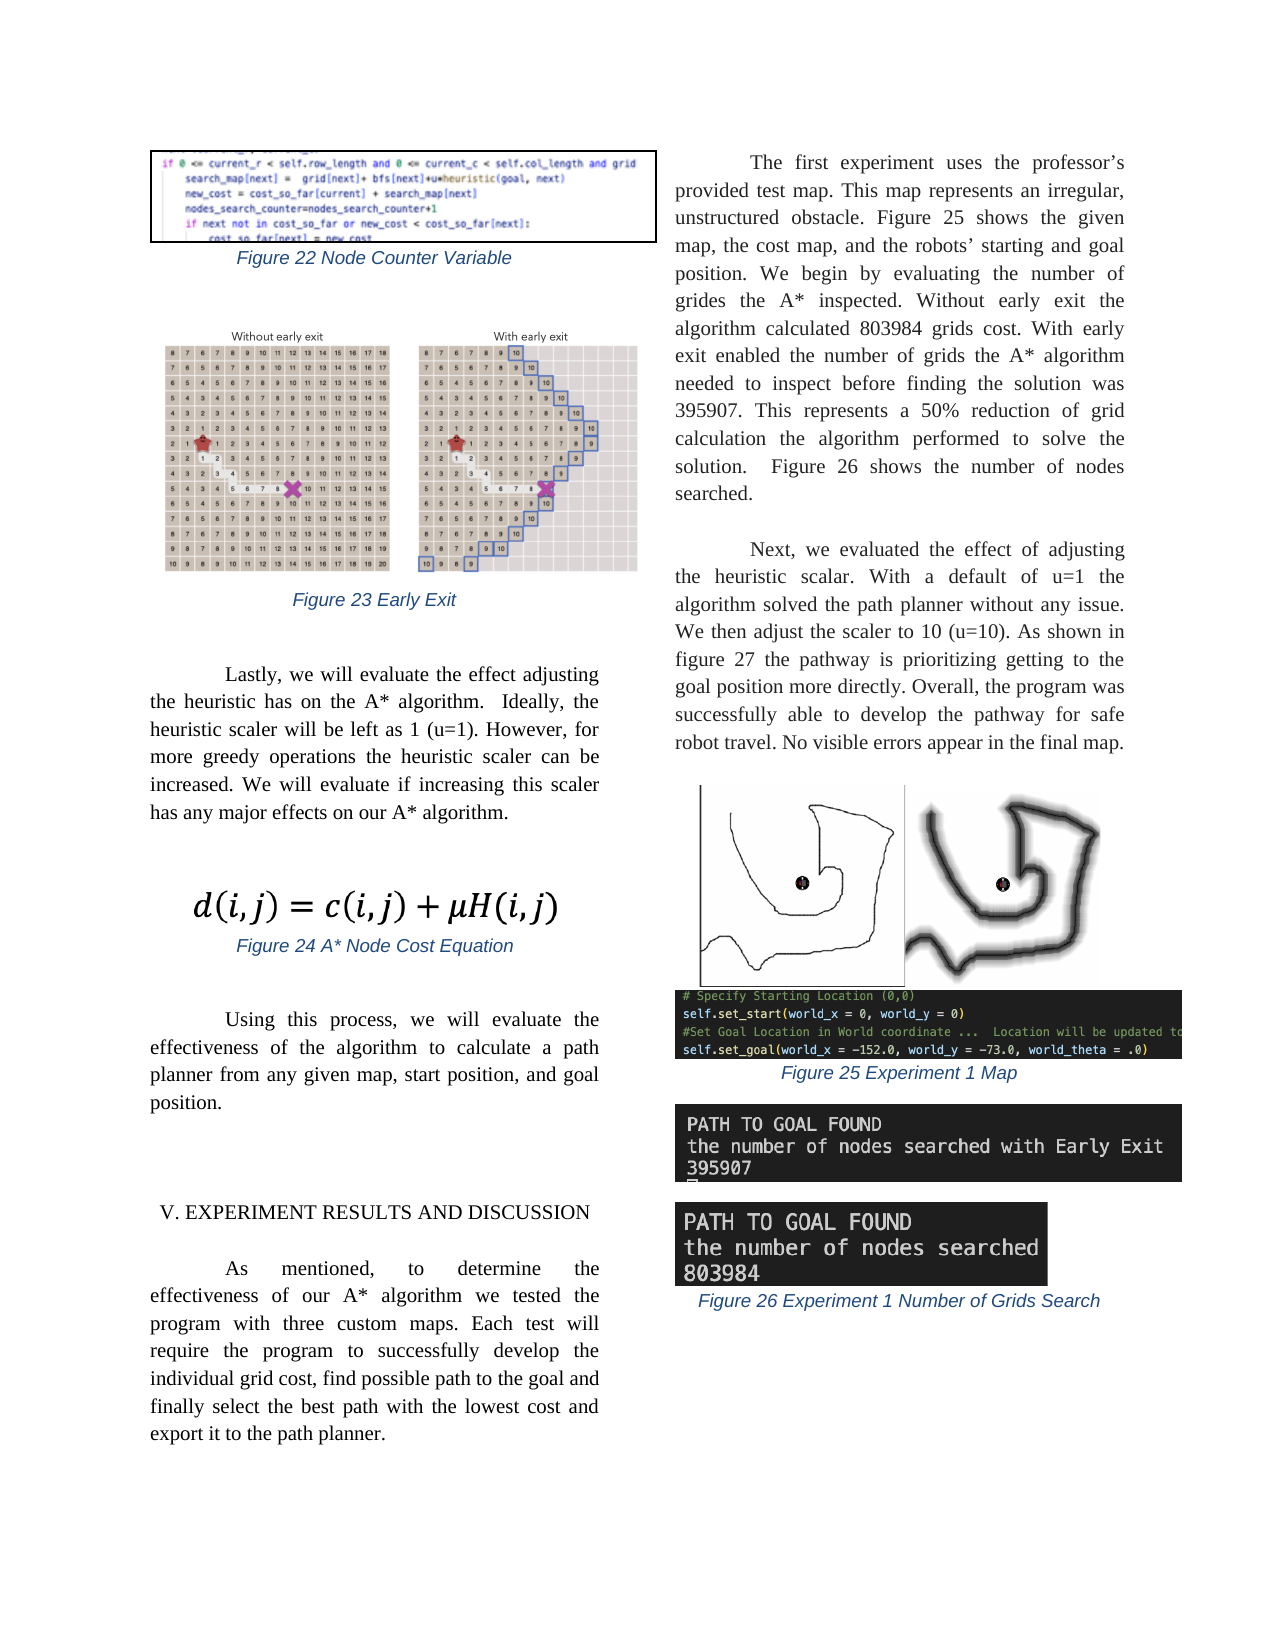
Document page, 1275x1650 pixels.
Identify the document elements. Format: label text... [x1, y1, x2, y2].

picture [675, 990, 1182, 1059]
text Lastly, we will evaluate the effect adjusting the heuristic has on the A* algorithm. Ideally, the heuristic scaler will be left as 1 (u=1). However, for more greedy operations the heuristic scaler can be increased. We will evaluate if increasing this scaler has any major effects on our A* algorithm. [150, 662, 600, 824]
text Next, we evaluated the effect of adjusting the heuristic scalar. With a default of u=1 the algorithm solved the path planner without any issue. We then adjust the scaler to 10 (u=10). As shown in figure 27 the pathway is prioritizing getting to the goal position more directly. Overall, the program was successfully able to develop the pathway for safe robot travel. No visible errors appear in the final map. [675, 536, 1125, 754]
picture [675, 1202, 1048, 1286]
text V. EXPERIMENT RESULTS AND DISCUSSION [150, 1200, 600, 1224]
text The first experiment uses the professor’s provided test map. This map represents an irregular, unstructured obstacle. Figure 25 shows the given map, the cost map, and the robots’ starting and goal position. We begin by evaluating the number of grides the A* inspected. Without early exit the algorithm calculated 803984 grids cost. With early exit enabled the number of grids the A* algorithm needed to inspect before finding the solution was 395907. This represents a 50% reduction of grid calculation the algorithm performed to solve the solution. Figure 26 shows the number of nodes searched. [675, 150, 1125, 505]
picture [699, 785, 1101, 987]
picture [675, 1104, 1182, 1182]
text Figure 26 Experiment 1 Number of Grids Search [675, 1290, 1125, 1311]
picture [152, 152, 638, 241]
text As mentioned, to determine the effectiveness of our A* algorithm we tested the program with three custom maps. Each test will require the program to successfully develop the individual grid cost, find possible path to the goal and finally select the best path with the lowest cost and export it to the path planner. [150, 1256, 600, 1445]
text Using this process, we will evaluate the effectiveness of the algorithm to calculate a path planner from any given map, start position, and goal position. [150, 1007, 600, 1114]
picture [176, 882, 574, 931]
picture [150, 319, 638, 586]
